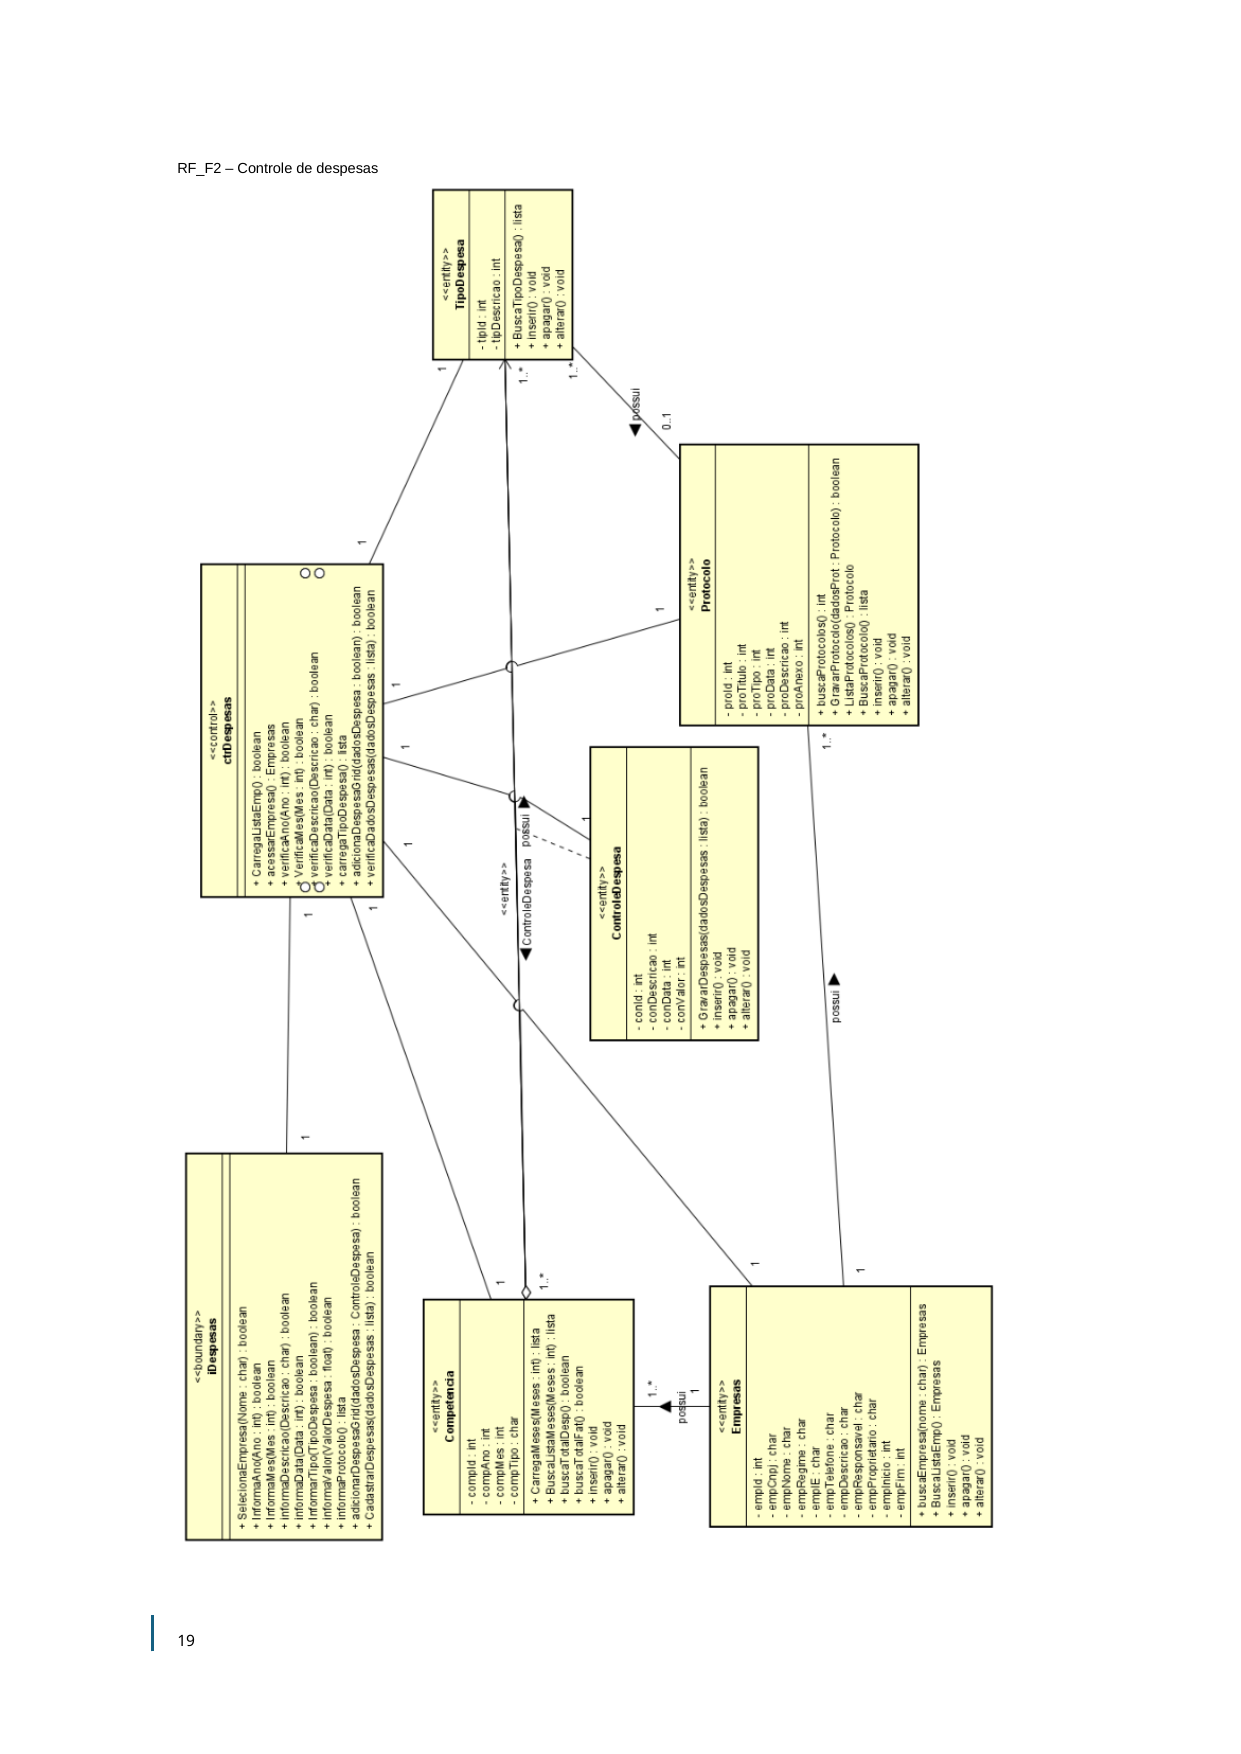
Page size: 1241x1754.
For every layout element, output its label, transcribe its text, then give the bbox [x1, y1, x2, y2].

picture [179, 182, 998, 1548]
text RF_F2 – Controle de despesas [177, 148, 1063, 176]
